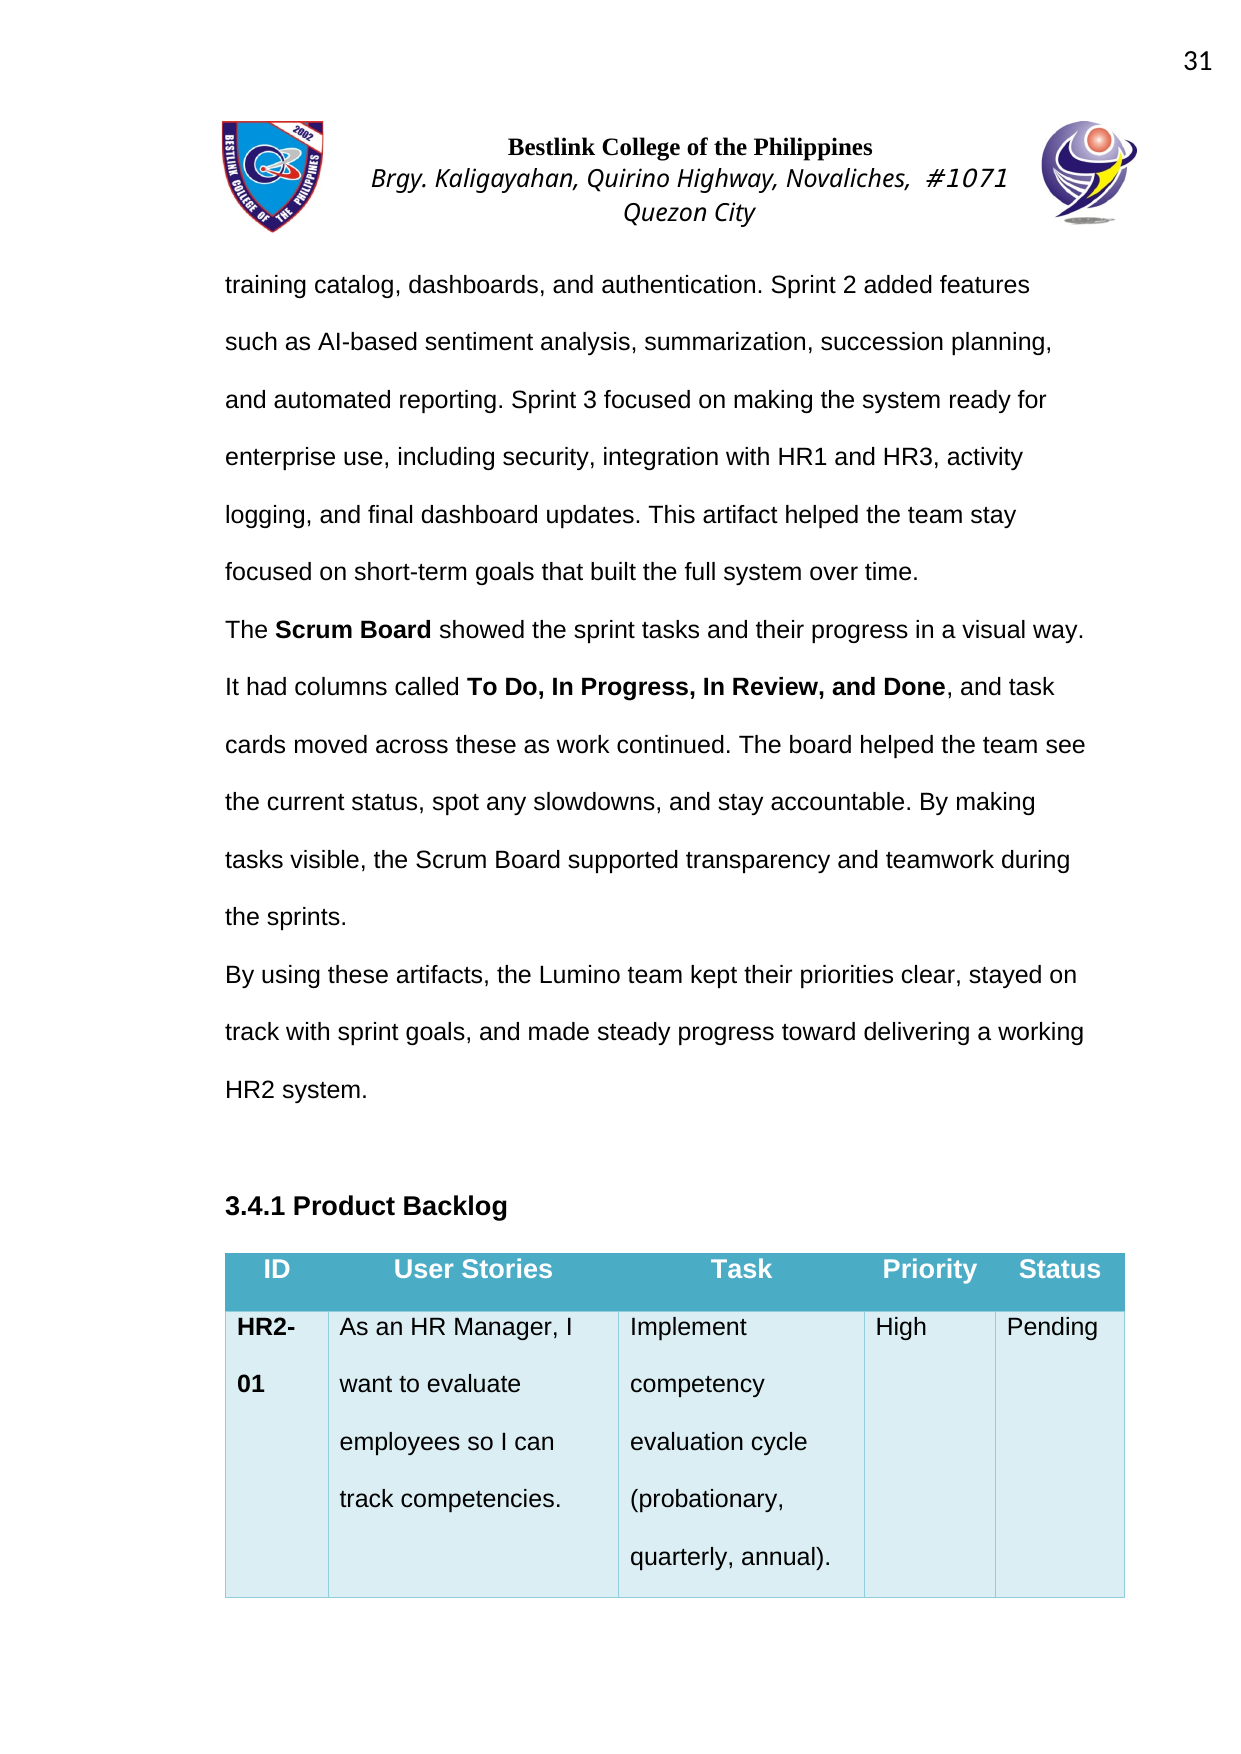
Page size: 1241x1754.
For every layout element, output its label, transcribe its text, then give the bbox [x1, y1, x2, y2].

text The Scrum Board showed the sprint tasks and their progress in a visual way. It had columns called To Do, In Progress, In Review, and Done, and task cards moved across these as work continued. The board helped the team see the current status, spot any slowdowns, and stay accountable. By making tasks visible, the Scrum Board supported transparency and teamwork during the sprints. [225, 615, 1090, 931]
table_header ID [226, 1254, 328, 1311]
table_cell High [865, 1312, 995, 1597]
picture [1041, 121, 1137, 225]
picture [221, 121, 324, 233]
table_header Status [996, 1254, 1124, 1311]
text 3.4.1 Product Backlog [225, 1190, 1090, 1221]
table_header Priority [865, 1254, 995, 1311]
table_cell Implement competency evaluation cycle (probationary, quarterly, annual). [619, 1312, 864, 1597]
text By using these artifacts, the Lumino team kept their priorities clear, stayed on track with sprint goals, and made steady progress toward delivering a working HR2 system. [225, 960, 1090, 1104]
table_cell As an HR Manager, I want to evaluate employees so I can track competencies. [329, 1312, 618, 1597]
table_header User Stories [329, 1254, 618, 1311]
table_header Task [619, 1254, 864, 1311]
table_cell Pending [996, 1312, 1124, 1597]
table_cell HR2-01 [226, 1312, 328, 1597]
